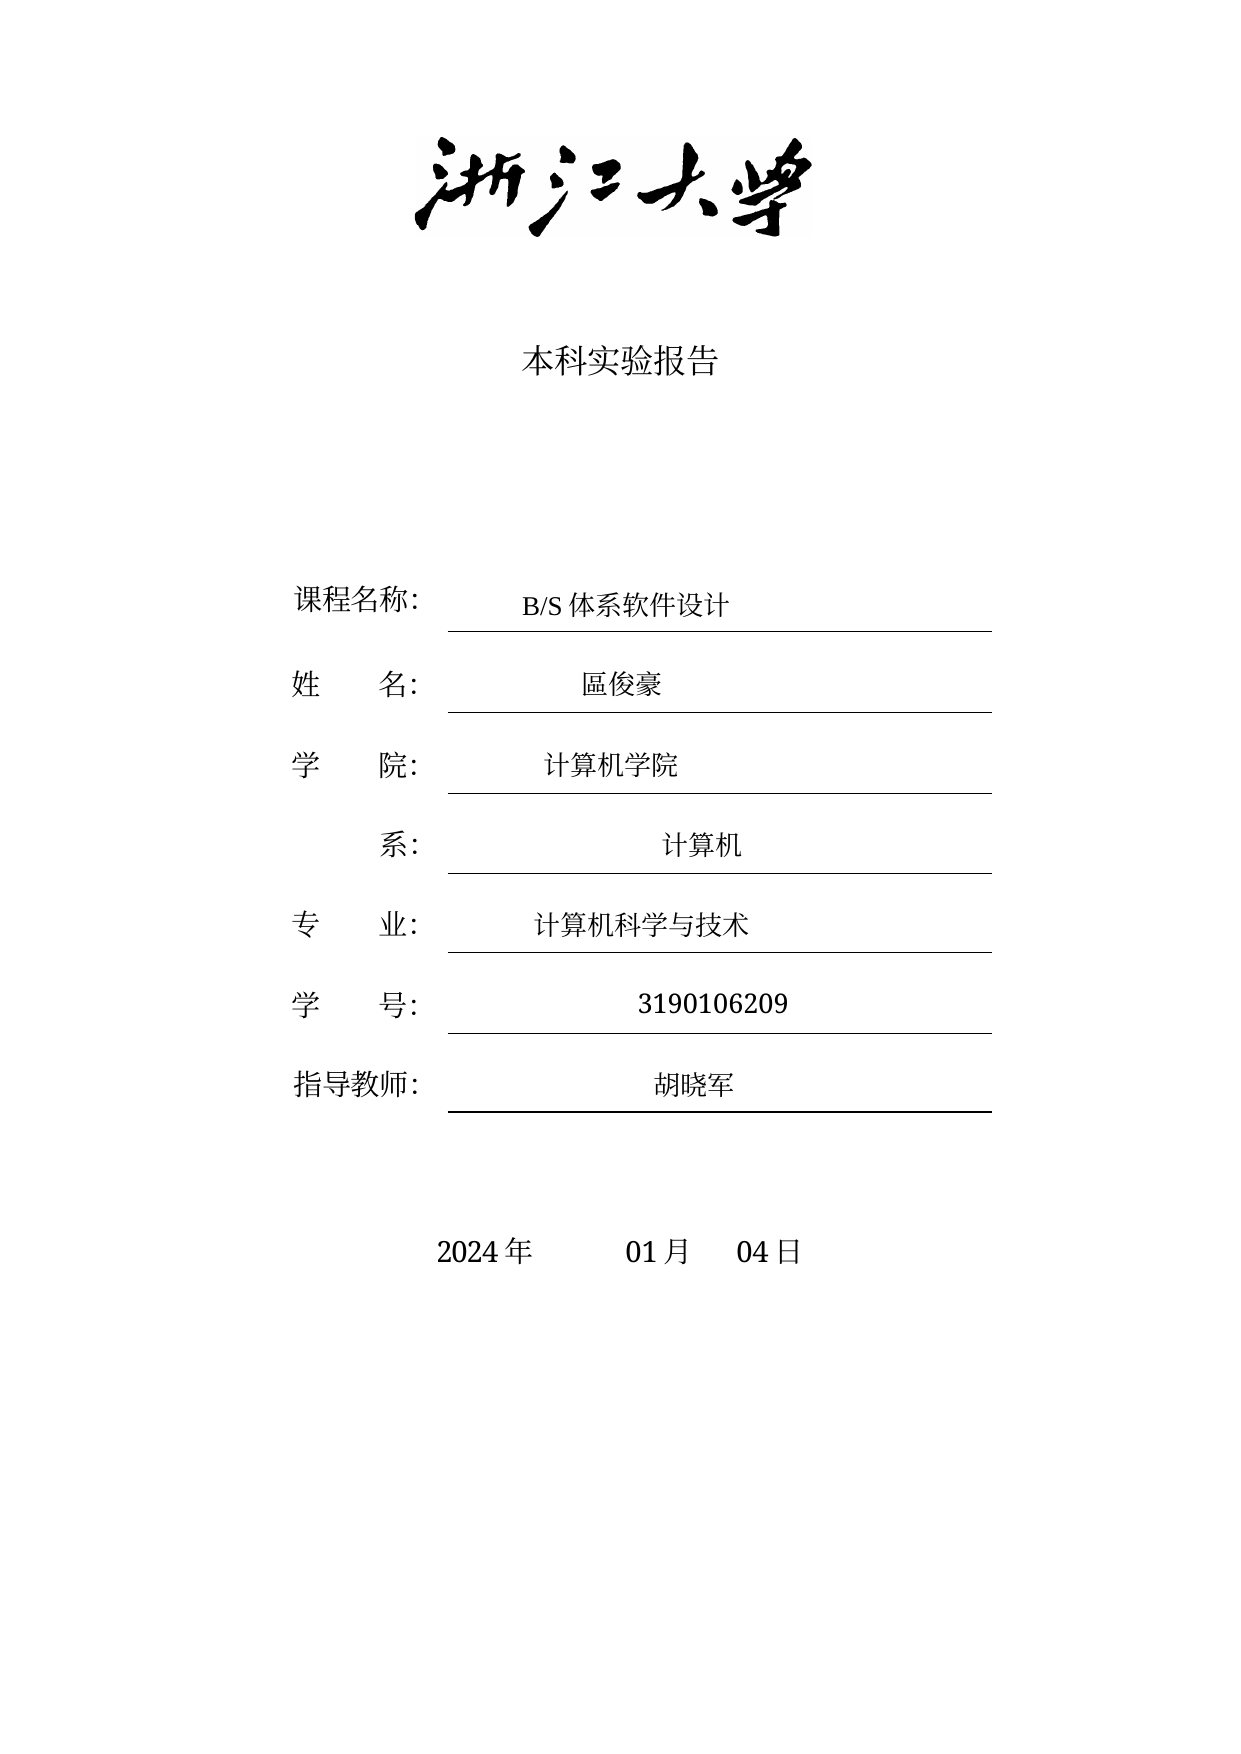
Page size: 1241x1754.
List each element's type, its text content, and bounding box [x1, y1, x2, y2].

table_cell 指导教师： [286, 1033, 448, 1111]
table_cell 计算机学院 [448, 713, 992, 792]
text 2024年 01月 04日 [87, 1229, 1153, 1271]
table_cell 系： [286, 793, 448, 872]
table_cell 学 院： [286, 712, 448, 792]
table_cell 专 业： [286, 873, 448, 952]
table_cell 计算机 [448, 794, 992, 872]
table_cell 胡晓军 [448, 1034, 992, 1111]
table_cell 姓 名： [286, 631, 448, 712]
table_header 课程名称： [286, 584, 448, 631]
table_cell 计算机科学与技术 [448, 874, 992, 952]
table_cell 3190106209 [448, 953, 992, 1032]
picture [414, 137, 812, 237]
table_cell 區俊豪 [448, 632, 992, 712]
table_cell 学 号： [286, 952, 448, 1032]
text 本科实验报告 [87, 335, 1153, 383]
table_header B/S体系软件设计 [448, 584, 992, 631]
